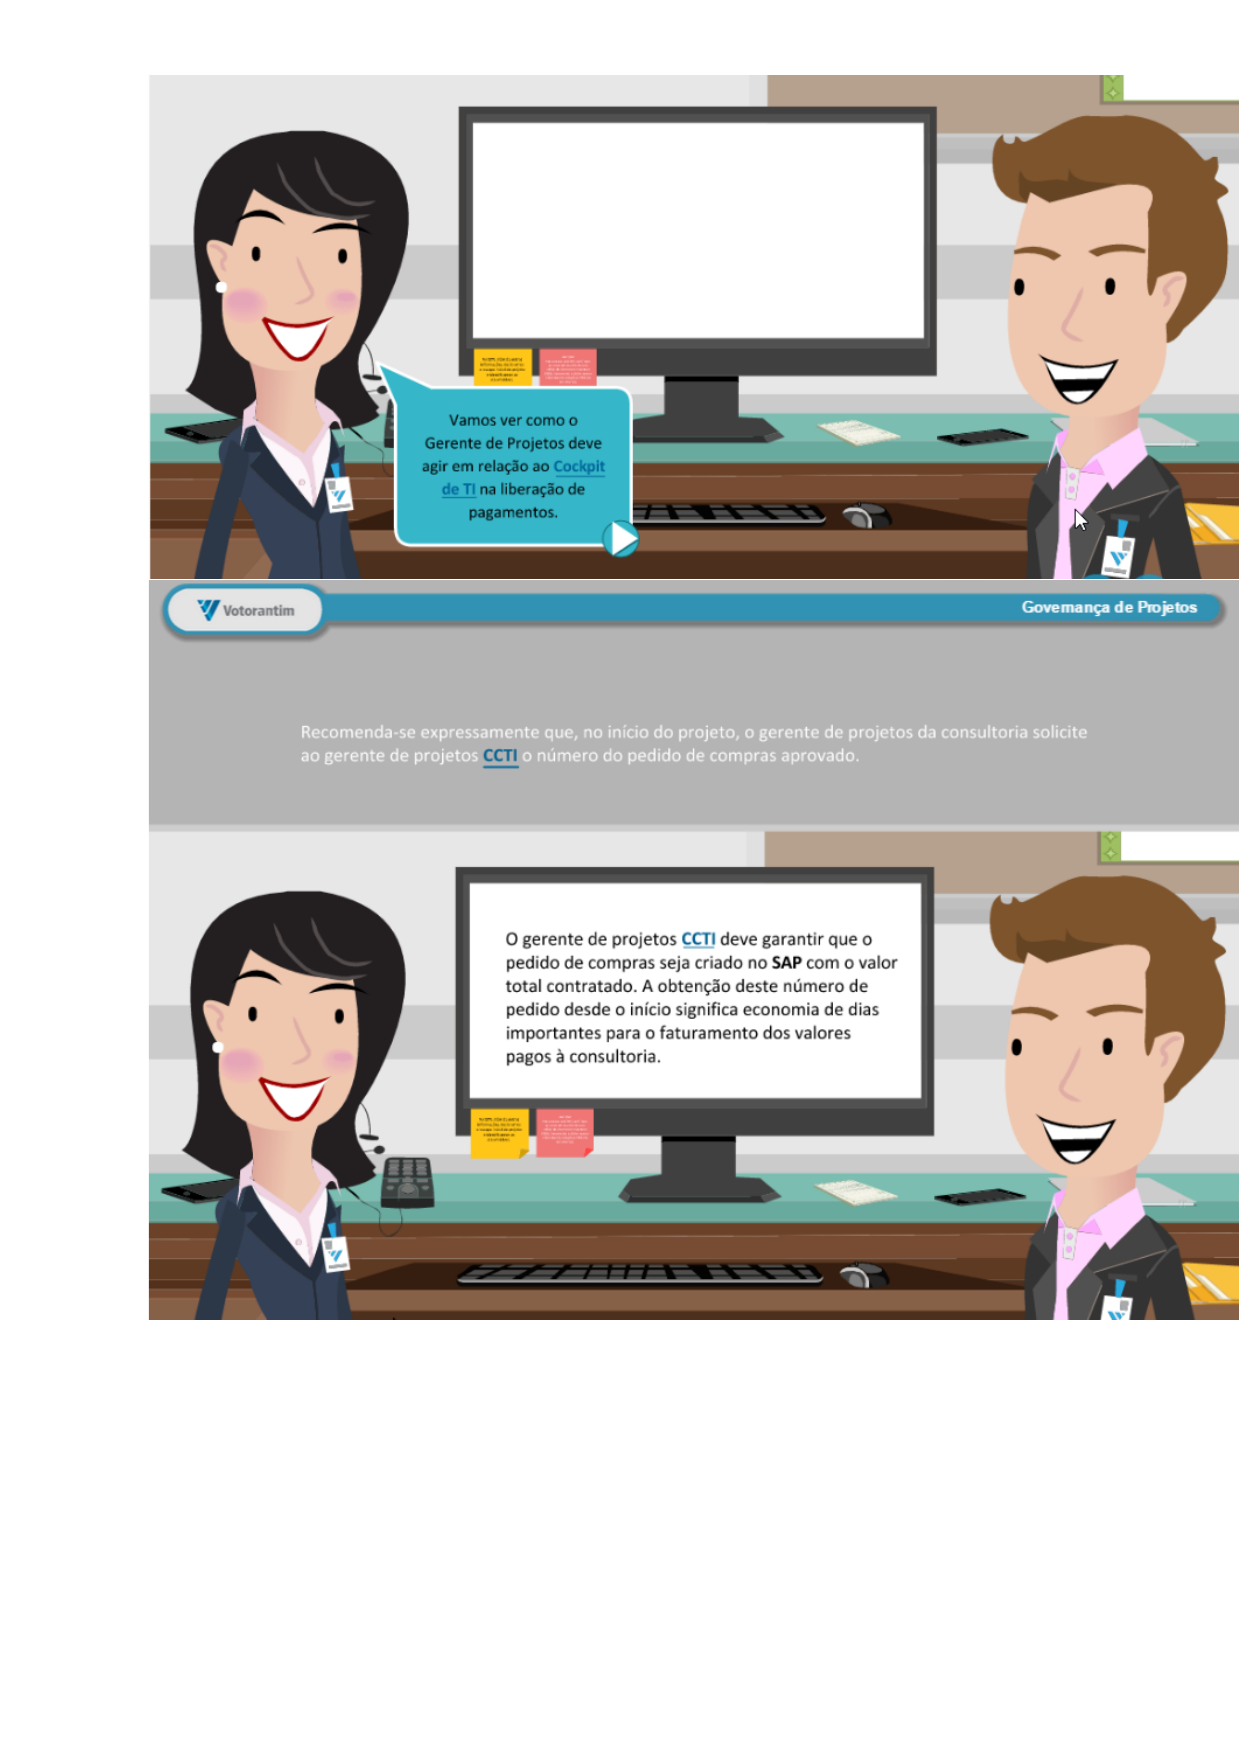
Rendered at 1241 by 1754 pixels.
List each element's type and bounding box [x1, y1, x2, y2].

picture [148, 75, 1239, 579]
picture [148, 580, 1239, 1320]
